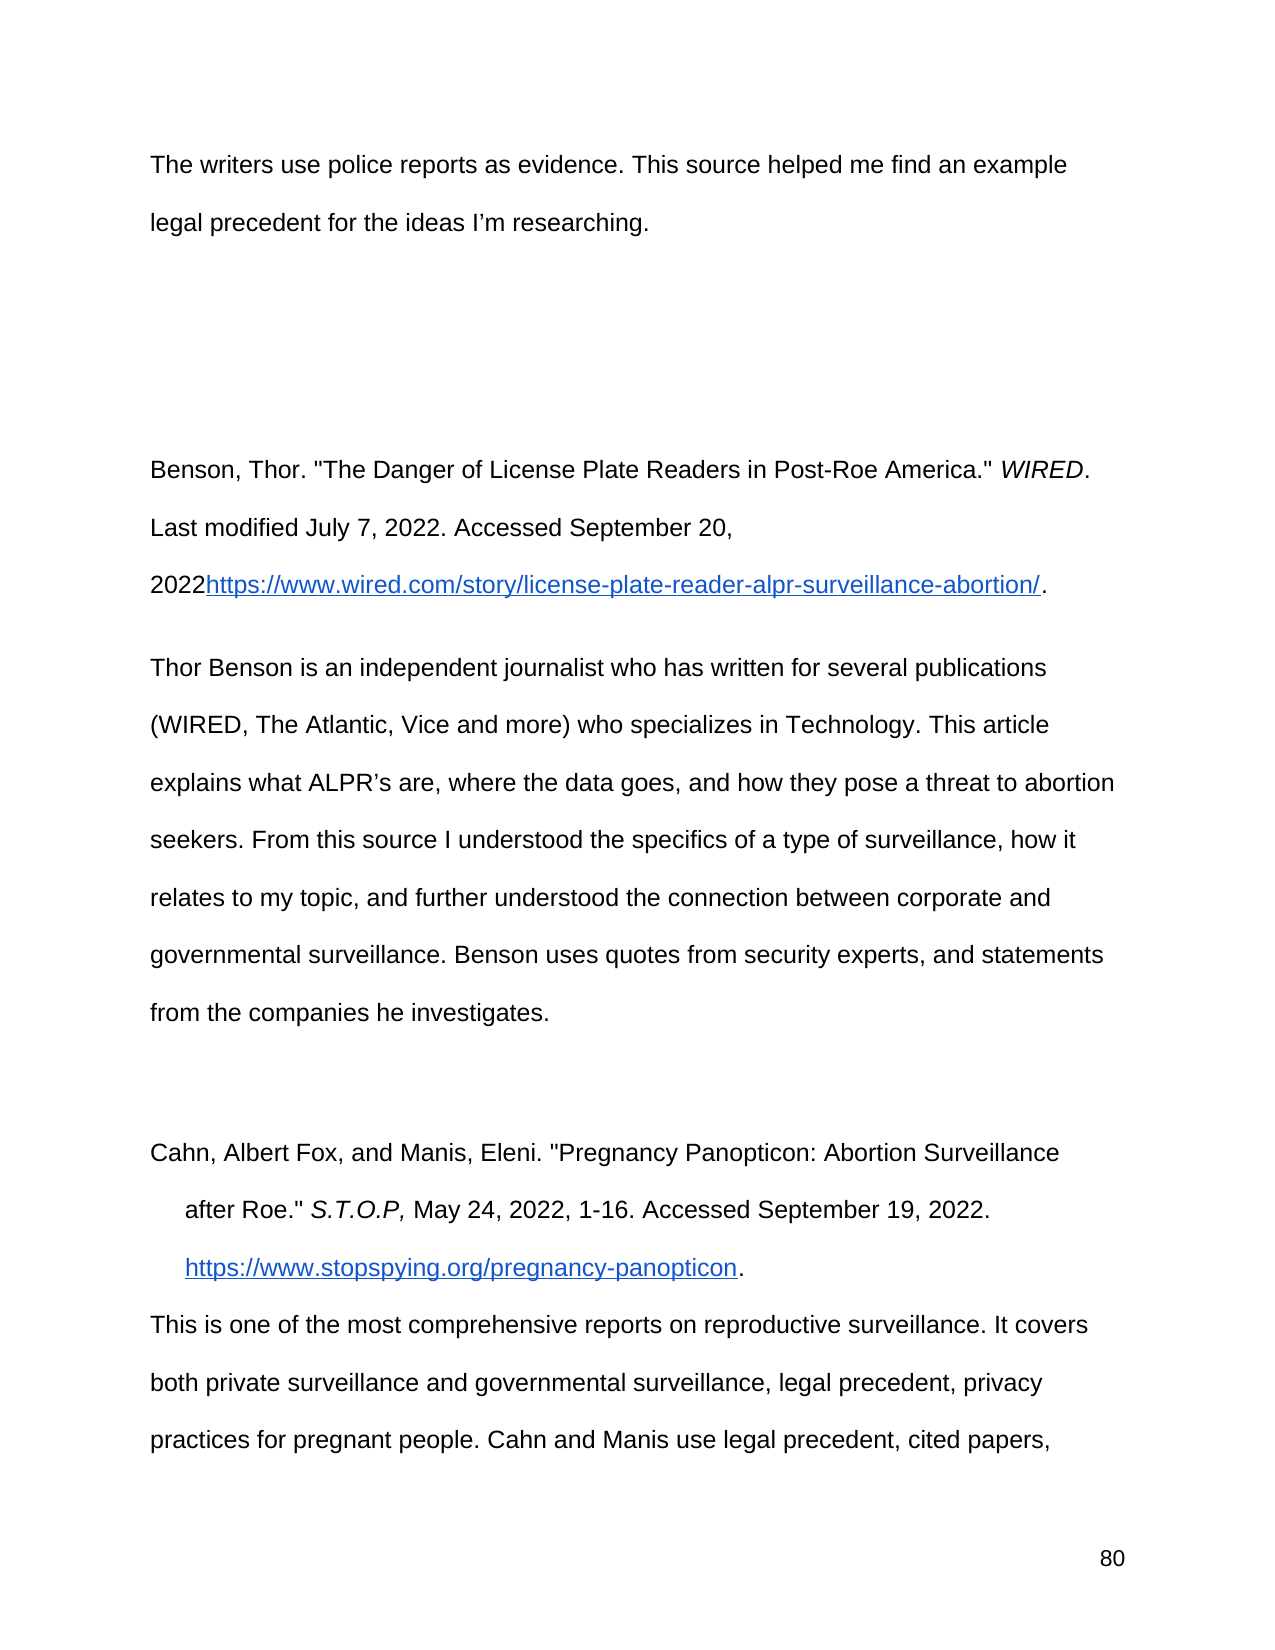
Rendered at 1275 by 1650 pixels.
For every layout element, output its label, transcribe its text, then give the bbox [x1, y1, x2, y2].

text Thor Benson is an independent journalist who has written for several publications (WIRED, The Atlantic, Vice and more) who specializes in Technology. This article explains what ALPR’s are, where the data goes, and how they pose a threat to abortion seekers. From this source I understood the specifics of a type of surveillance, how it relates to my topic, and further understood the connection between corporate and governmental surveillance. Benson uses quotes from security experts, and statements from the companies he investigates. [150, 652, 1125, 1026]
text after Roe." S.T.O.P, May 24, 2022, 1-16. Accessed September 19, 2022. [150, 1195, 1125, 1224]
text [150, 150, 1125, 236]
text Benson, Thor. "The Danger of License Plate Readers in Post-Roe America." WIRED. Last modified July 7, 2022. Accessed September 20, 2022https://www.wired.com/story/license-plate-reader-alpr-surveillance-abortion/. [150, 455, 1125, 599]
text Cahn, Albert Fox, and Manis, Eleni. "Pregnancy Panopticon: Abortion Surveillance [150, 1137, 1125, 1166]
text https://www.stopspying.org/pregnancy-panopticon. [150, 1252, 1125, 1281]
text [150, 1310, 1125, 1454]
